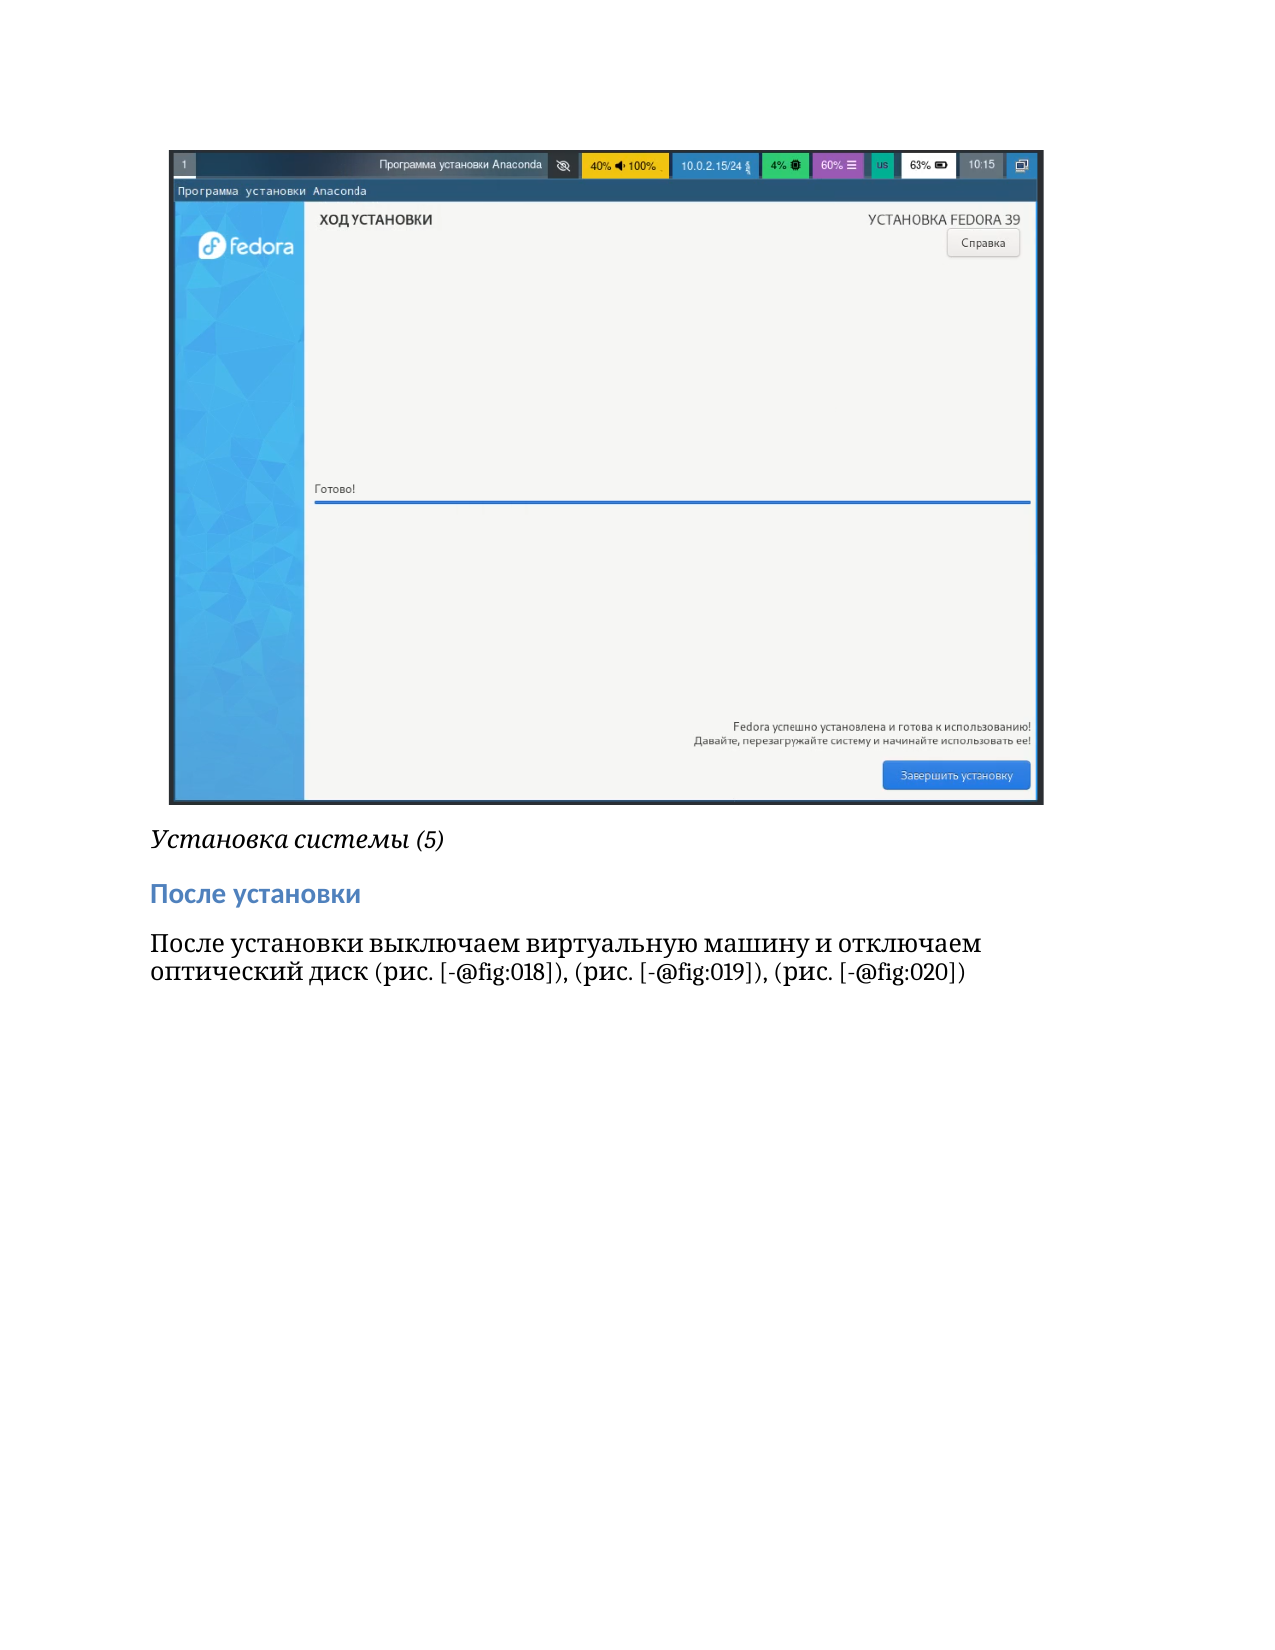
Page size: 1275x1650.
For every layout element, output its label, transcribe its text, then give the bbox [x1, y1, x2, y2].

text Установка системы (5) [150, 826, 1125, 854]
subtitle После установки [150, 875, 1125, 911]
picture [168, 150, 1044, 805]
text После установки выключаем виртуальную машину и отключаем оптический диск (рис. [-@fig:018]), (рис. [-@fig:019]), (рис. [-@fig:020]) [150, 929, 1125, 987]
